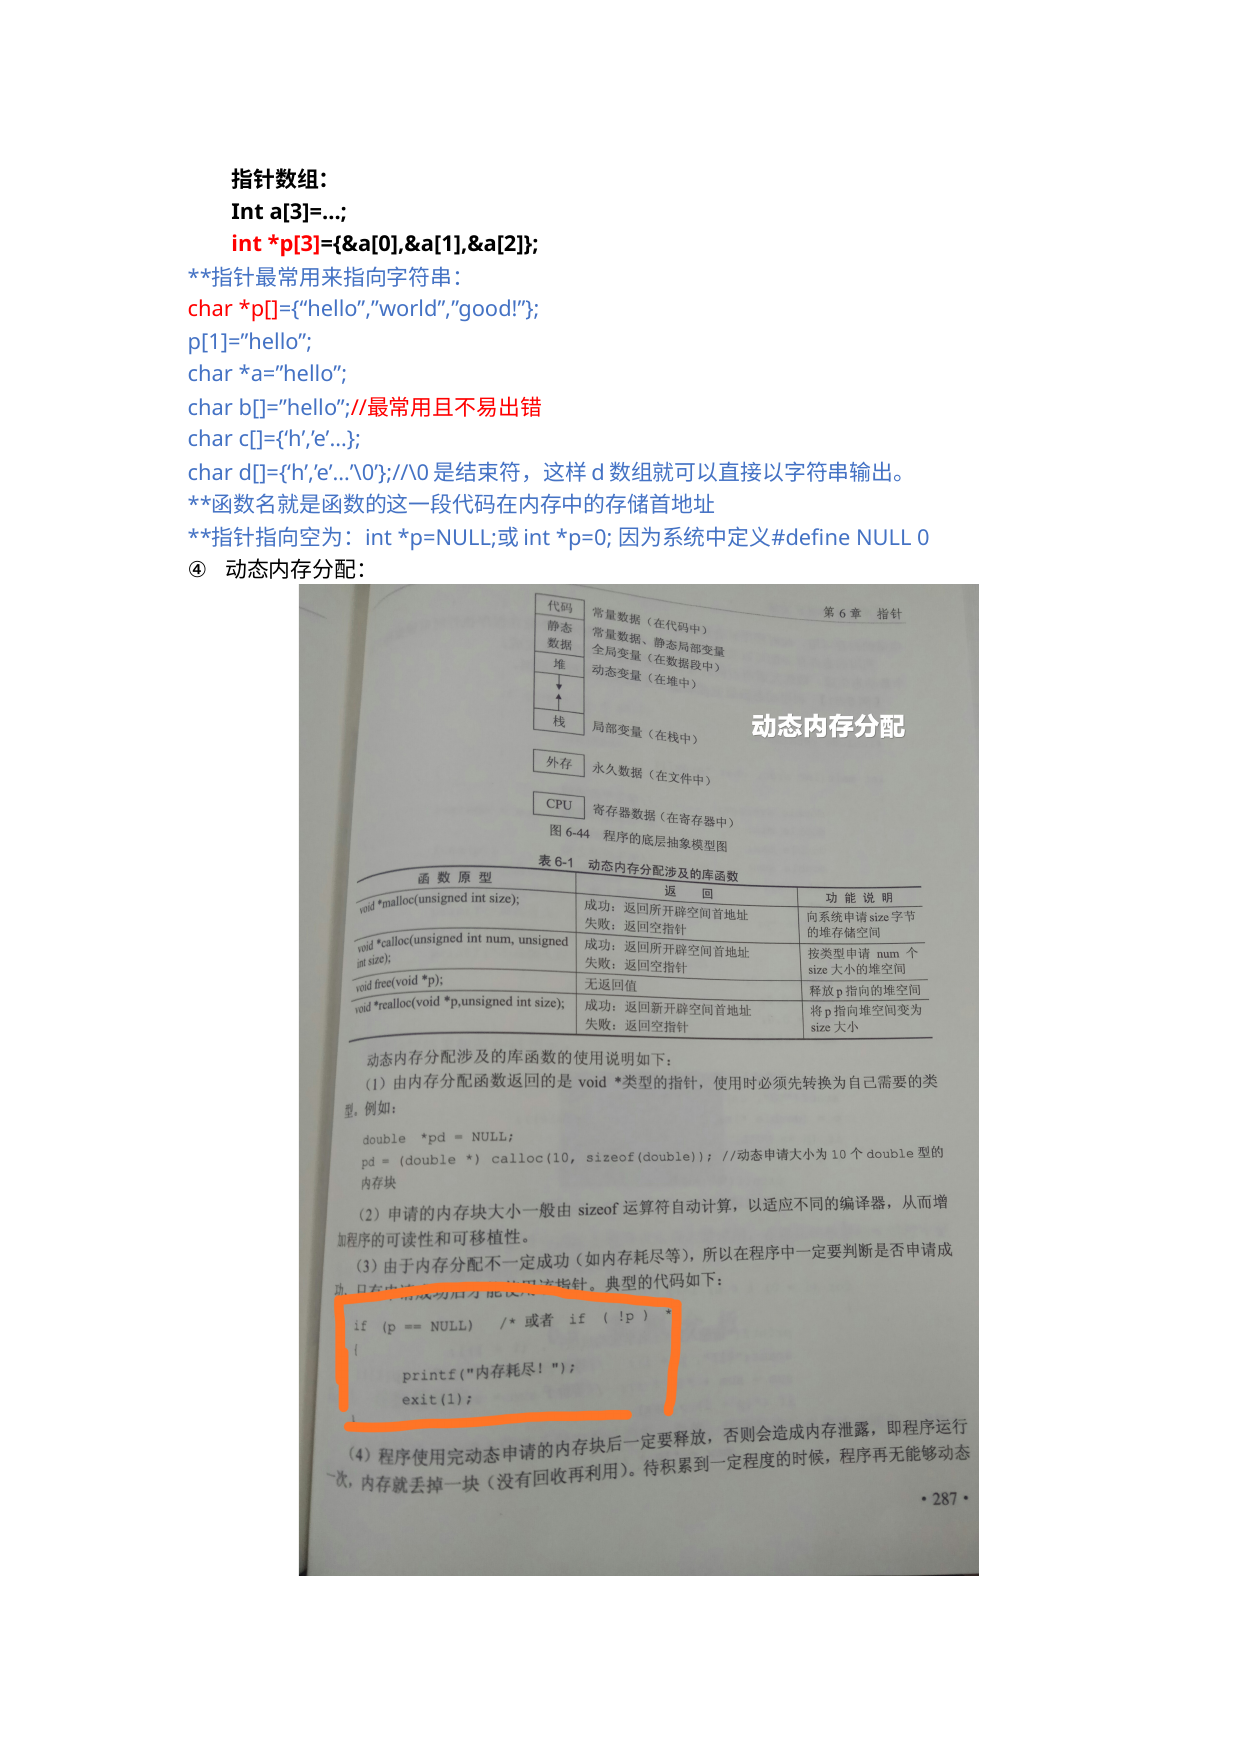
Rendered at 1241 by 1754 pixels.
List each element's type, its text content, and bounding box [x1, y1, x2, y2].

text char d[]={‘h’,’e’…’\0’};//\0是结束符，这样d数组就可以直接以字符串输出。 [187, 454, 1053, 487]
text char *p[]={“hello”,”world”,”good!”}; [187, 292, 1053, 324]
list 动态内存分配： [187, 552, 1053, 584]
text char b[]=”hello”;//最常用且不易出错 [187, 389, 1053, 422]
text p[1]=”hello”; [187, 324, 1053, 357]
picture [298, 584, 979, 1576]
text **指针最常用来指向字符串： [187, 259, 1053, 292]
text char *a=”hello”; [187, 357, 1053, 389]
text char c[]={‘h’,’e’…}; [187, 422, 1053, 454]
text 指针数组： [187, 162, 1053, 194]
text Int a[3]=…; [187, 194, 1053, 227]
text int *p[3]={&a[0],&a[1],&a[2]}; [187, 227, 1053, 259]
text **函数名就是函数的这一段代码在内存中的存储首地址 [187, 487, 1053, 519]
text **指针指向空为：int *p=NULL;或int *p=0; 因为系统中定义#define NULL 0 [187, 519, 1053, 552]
